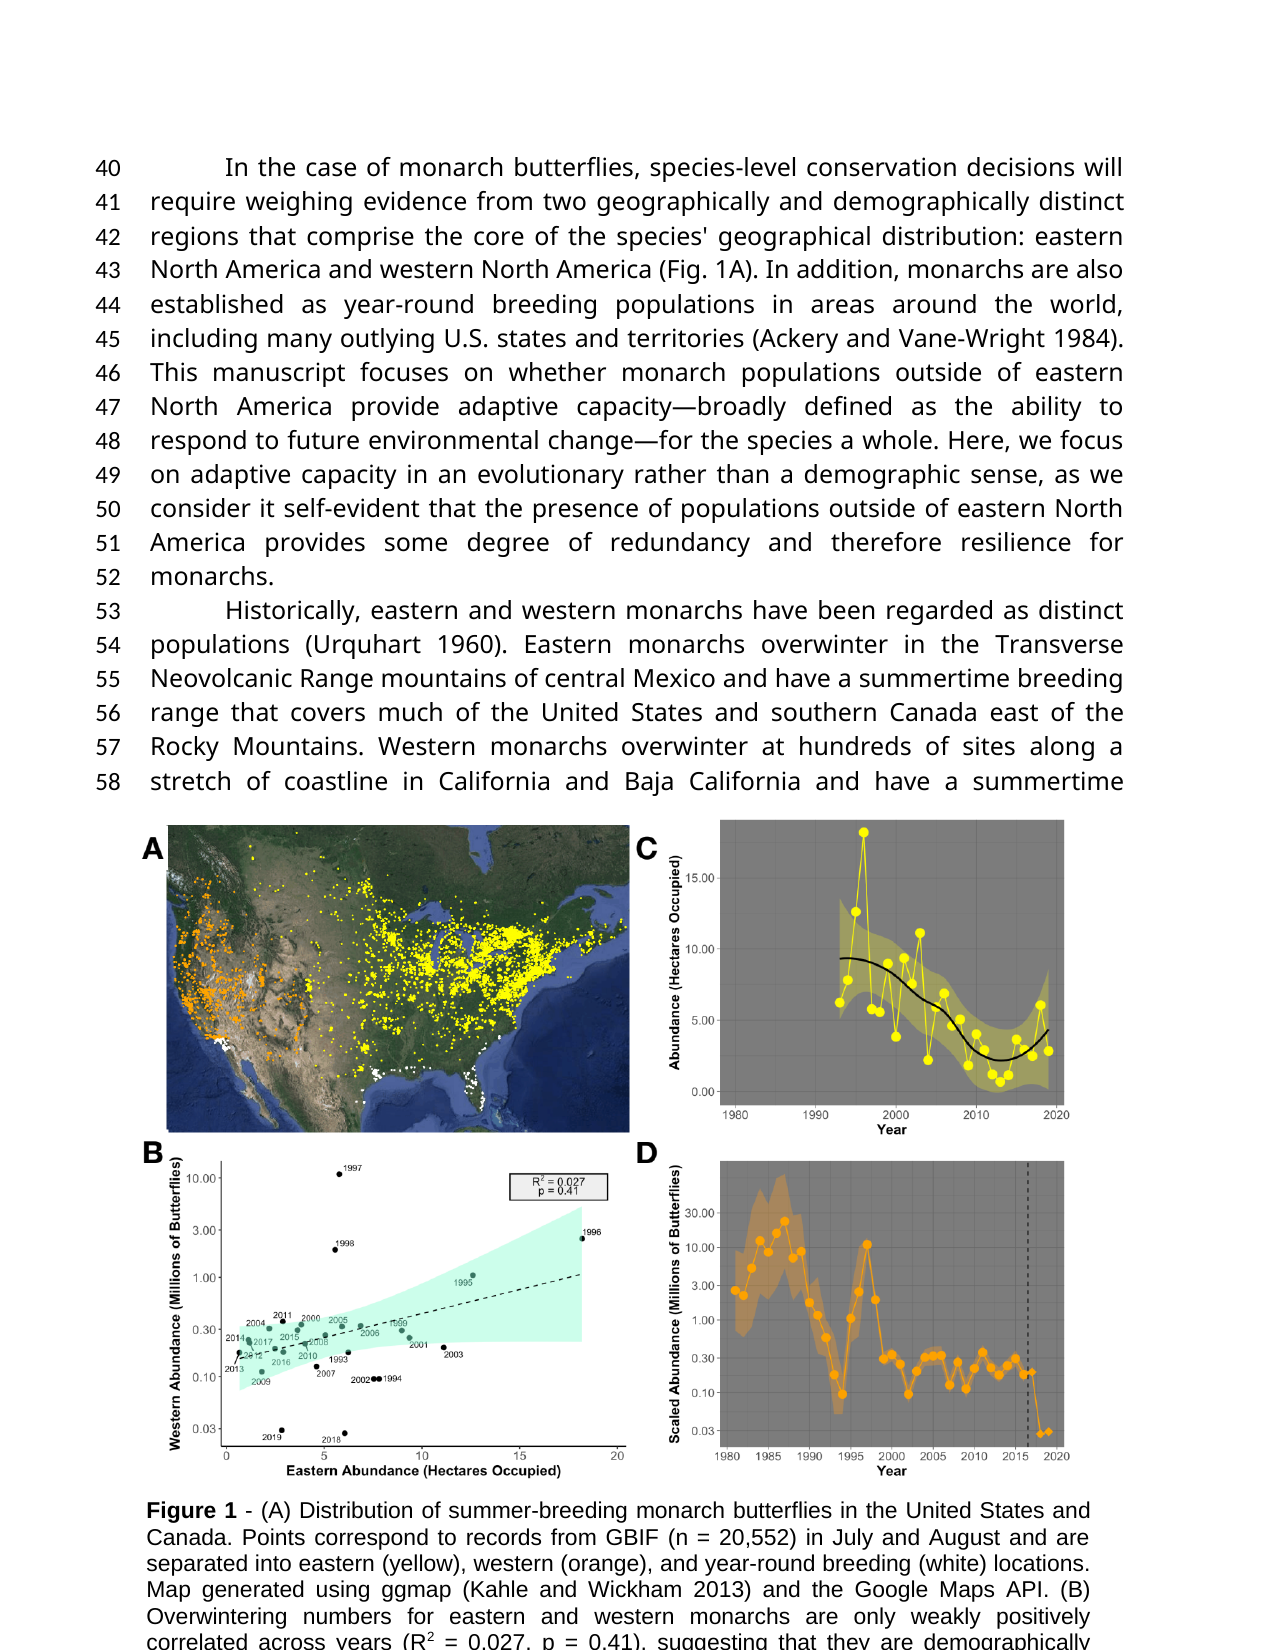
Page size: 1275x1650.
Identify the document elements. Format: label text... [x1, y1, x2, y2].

text In the case of monarch butterflies, species-level conservation decisions will require weighing evidence from two geographically and demographically distinct regions that comprise the core of the species' geographical distribution: eastern North America and western North America (Fig. 1A). In addition, monarchs are also established as year-round breeding populations in areas around the world, including many outlying U.S. states and territories (Ackery and Vane-Wright 1984). This manuscript focuses on whether monarch populations outside of eastern North America provide adaptive capacity—broadly defined as the ability to respond to future environmental change—for the species a whole. Here, we focus on adaptive capacity in an evolutionary rather than a demographic sense, as we consider it self-evident that the presence of populations outside of eastern North America provides some degree of redundancy and therefore resilience for monarchs. [150, 150, 1125, 593]
text Historically, eastern and western monarchs have been regarded as distinct populations (Urquhart 1960). Eastern monarchs overwinter in the Transverse Neovolcanic Range mountains of central Mexico and have a summertime breeding range that covers much of the United States and southern Canada east of the Rocky Mountains. Western monarchs overwinter at hundreds of sites along a stretch of coastline in California and Baja California and have a summertime breeding range that includes parts of California and the interior west. Western monarchs occupy a large geographic area—approximately 30% of the monarch’s overall North American range (Fig. 1A)—but comprise a relatively small proportion of the monarch’s North American population. Counts of eastern overwintering monarchs are generally two to three orders of magnitude larger than those for western overwintering monarchs (Fig. 1). [150, 593, 1125, 797]
